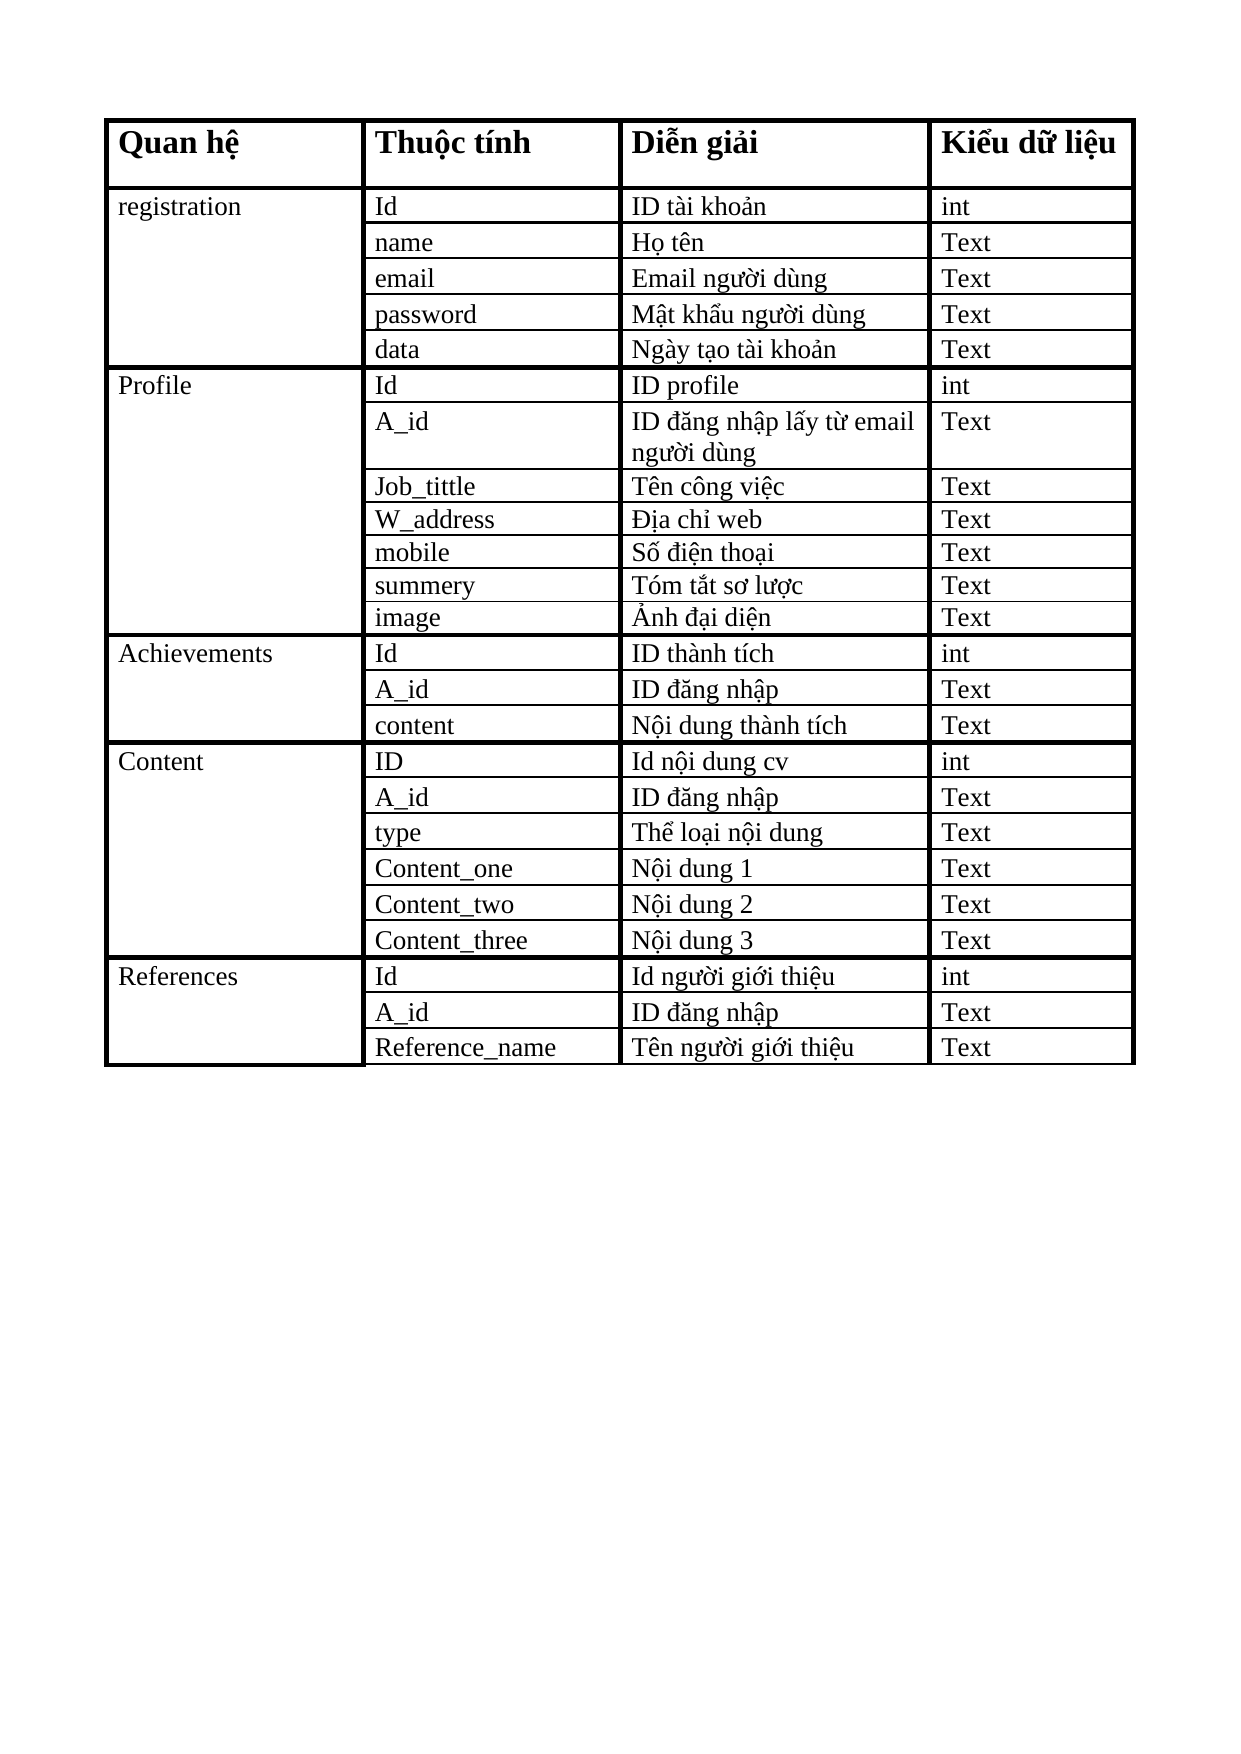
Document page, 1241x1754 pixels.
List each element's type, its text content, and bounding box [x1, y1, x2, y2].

table_cell A_id [366, 993, 618, 1027]
table_cell Content [109, 745, 361, 955]
table_cell Nội dung 2 [623, 886, 927, 919]
table_cell Text [932, 886, 1131, 919]
table_cell ID đăng nhập lấy từ email người dùng [623, 403, 927, 468]
table_header Diễn giải [623, 123, 927, 186]
table_header Quan hệ [109, 123, 361, 186]
table_cell Text [932, 850, 1131, 883]
table_cell ID đăng nhập [623, 993, 927, 1027]
table_cell Text [932, 331, 1131, 365]
table_cell A_id [366, 778, 618, 812]
table_cell Email người dùng [623, 259, 927, 293]
table_cell Text [932, 993, 1131, 1027]
table_cell ID đăng nhập [623, 778, 927, 812]
table_cell Job_tittle [366, 470, 618, 501]
table_cell Ngày tạo tài khoản [623, 331, 927, 365]
table_cell Tên người giới thiệu [623, 1029, 927, 1063]
table_cell Text [932, 503, 1131, 534]
table_cell Thể loại nội dung [623, 814, 927, 848]
table_cell Text [932, 403, 1131, 468]
table_cell Id nội dung cv [623, 745, 927, 776]
table_cell Nội dung 3 [623, 921, 927, 955]
table_cell Content_two [366, 886, 618, 919]
table_cell int [932, 370, 1131, 401]
table_cell int [932, 637, 1131, 668]
table_cell Họ tên [623, 224, 927, 257]
table_cell Text [932, 224, 1131, 257]
table_cell Achievements [109, 637, 361, 740]
table_cell type [366, 814, 618, 848]
table_cell Id người giới thiệu [623, 960, 927, 991]
table_cell W_address [366, 503, 618, 534]
table_cell A_id [366, 403, 618, 468]
table_cell int [932, 190, 1131, 221]
table_cell content [366, 706, 618, 740]
table_cell Text [932, 602, 1131, 633]
table_cell Id [366, 370, 618, 401]
table_header Kiểu dữ liệu [932, 123, 1131, 186]
table_cell summery [366, 569, 618, 601]
table_cell Nội dung thành tích [623, 706, 927, 740]
table_cell Profile [109, 370, 361, 633]
table_cell Text [932, 814, 1131, 848]
table_cell email [366, 259, 618, 293]
table_cell References [109, 960, 361, 1063]
table_cell Text [932, 470, 1131, 501]
table_cell Content_three [366, 921, 618, 955]
table_cell Địa chỉ web [623, 503, 927, 534]
table_cell Text [932, 295, 1131, 329]
table_cell registration [109, 190, 361, 365]
table_cell Ảnh đại diện [623, 602, 927, 633]
table_cell Text [932, 778, 1131, 812]
table_cell mobile [366, 536, 618, 567]
table_cell image [366, 602, 618, 633]
table_header Thuộc tính [366, 123, 618, 186]
table_cell Id [366, 960, 618, 991]
table_cell Text [932, 536, 1131, 567]
table_cell Text [932, 569, 1131, 601]
table_cell data [366, 331, 618, 365]
table_cell Text [932, 671, 1131, 704]
table_cell ID thành tích [623, 637, 927, 668]
table_cell name [366, 224, 618, 257]
table_cell Số điện thoại [623, 536, 927, 567]
table_cell password [366, 295, 618, 329]
table_cell Tên công việc [623, 470, 927, 501]
table_cell ID tài khoản [623, 190, 927, 221]
table_cell Mật khẩu người dùng [623, 295, 927, 329]
table_cell ID profile [623, 370, 927, 401]
table_cell int [932, 745, 1131, 776]
table_cell Id [366, 190, 618, 221]
table_cell Id [366, 637, 618, 668]
table_cell A_id [366, 671, 618, 704]
table_cell Text [932, 706, 1131, 740]
table_cell Text [932, 1029, 1131, 1063]
table_cell Tóm tắt sơ lược [623, 569, 927, 601]
table_cell Text [932, 259, 1131, 293]
table_cell int [932, 960, 1131, 991]
table_cell Text [932, 921, 1131, 955]
table_cell ID đăng nhập [623, 671, 927, 704]
table_cell Content_one [366, 850, 618, 883]
table_cell Reference_name [366, 1029, 618, 1063]
table_cell ID [366, 745, 618, 776]
table_cell Nội dung 1 [623, 850, 927, 883]
